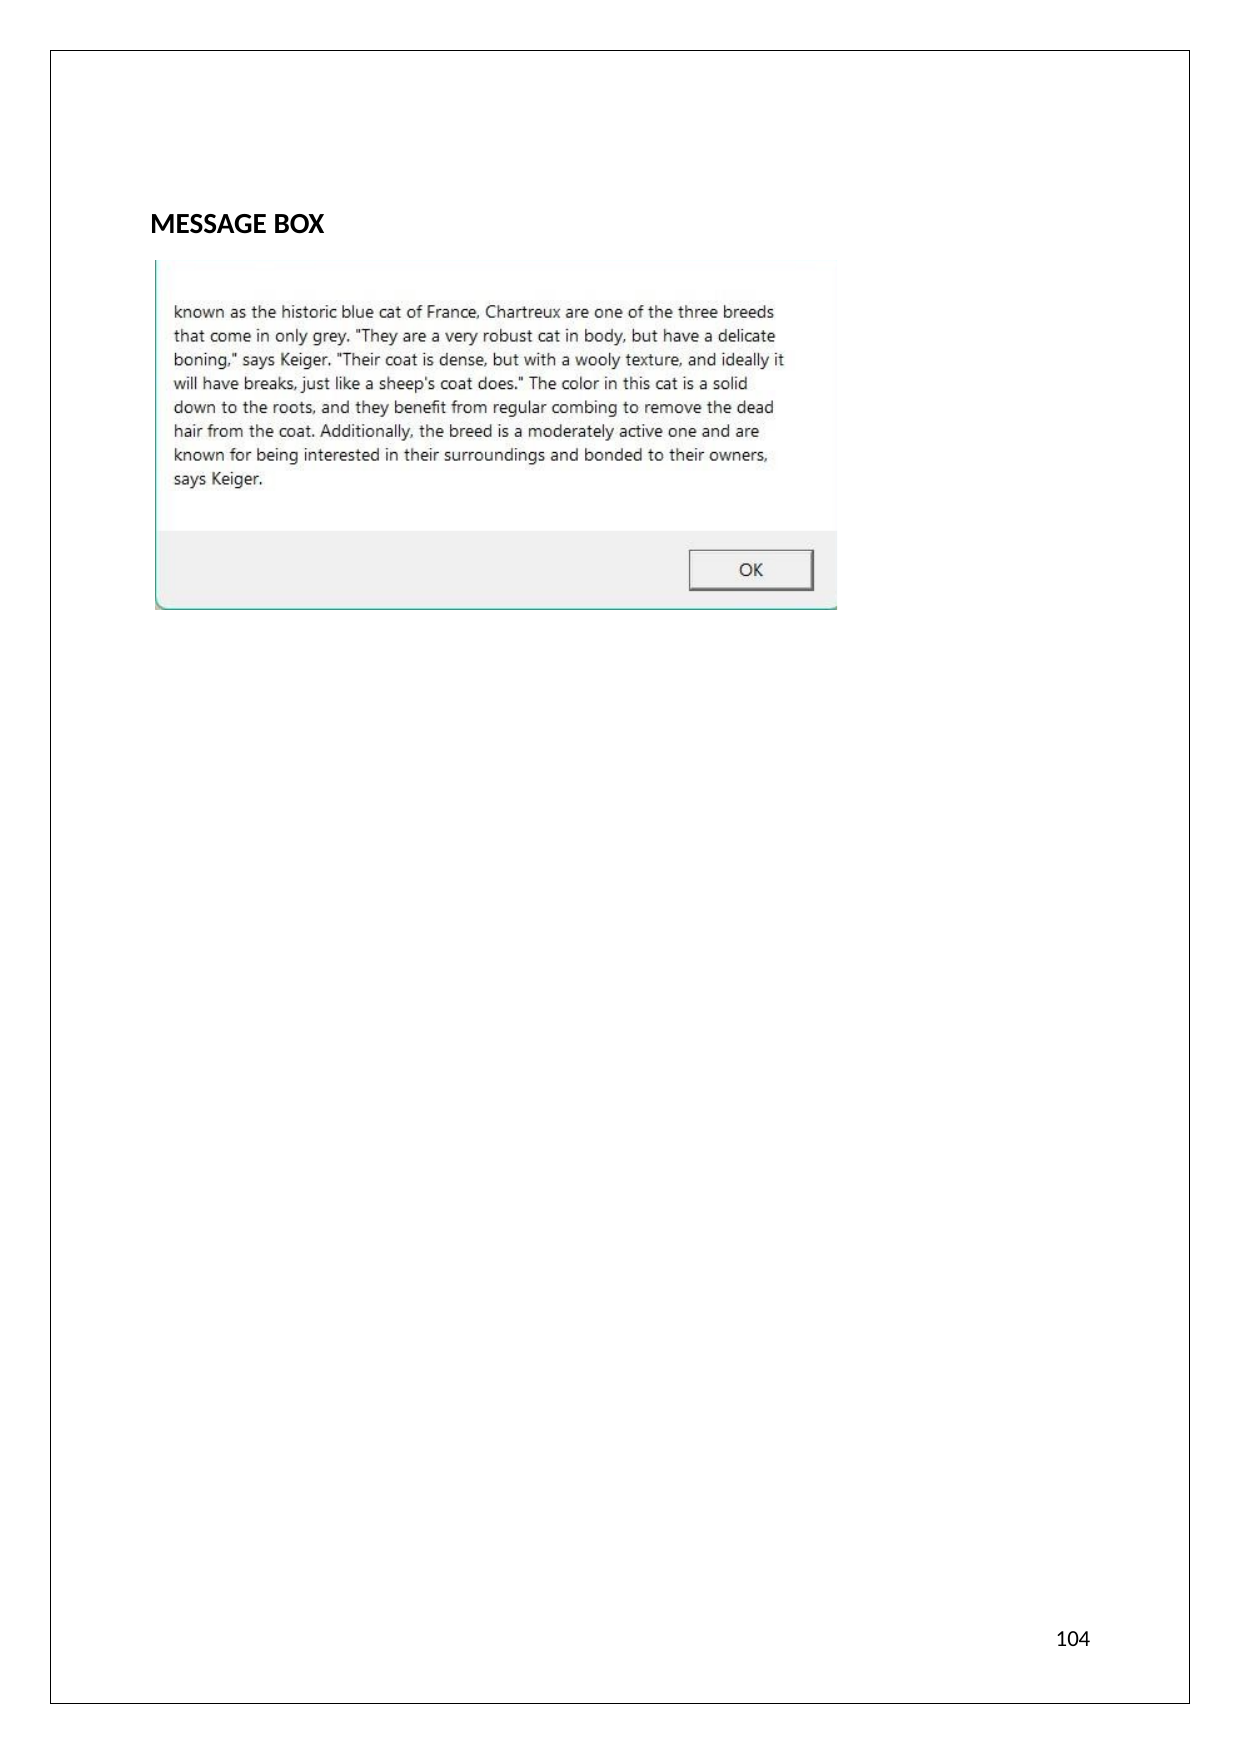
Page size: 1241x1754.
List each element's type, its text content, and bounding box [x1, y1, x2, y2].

picture [155, 260, 838, 610]
text MESSAGE BOX [150, 205, 1090, 241]
